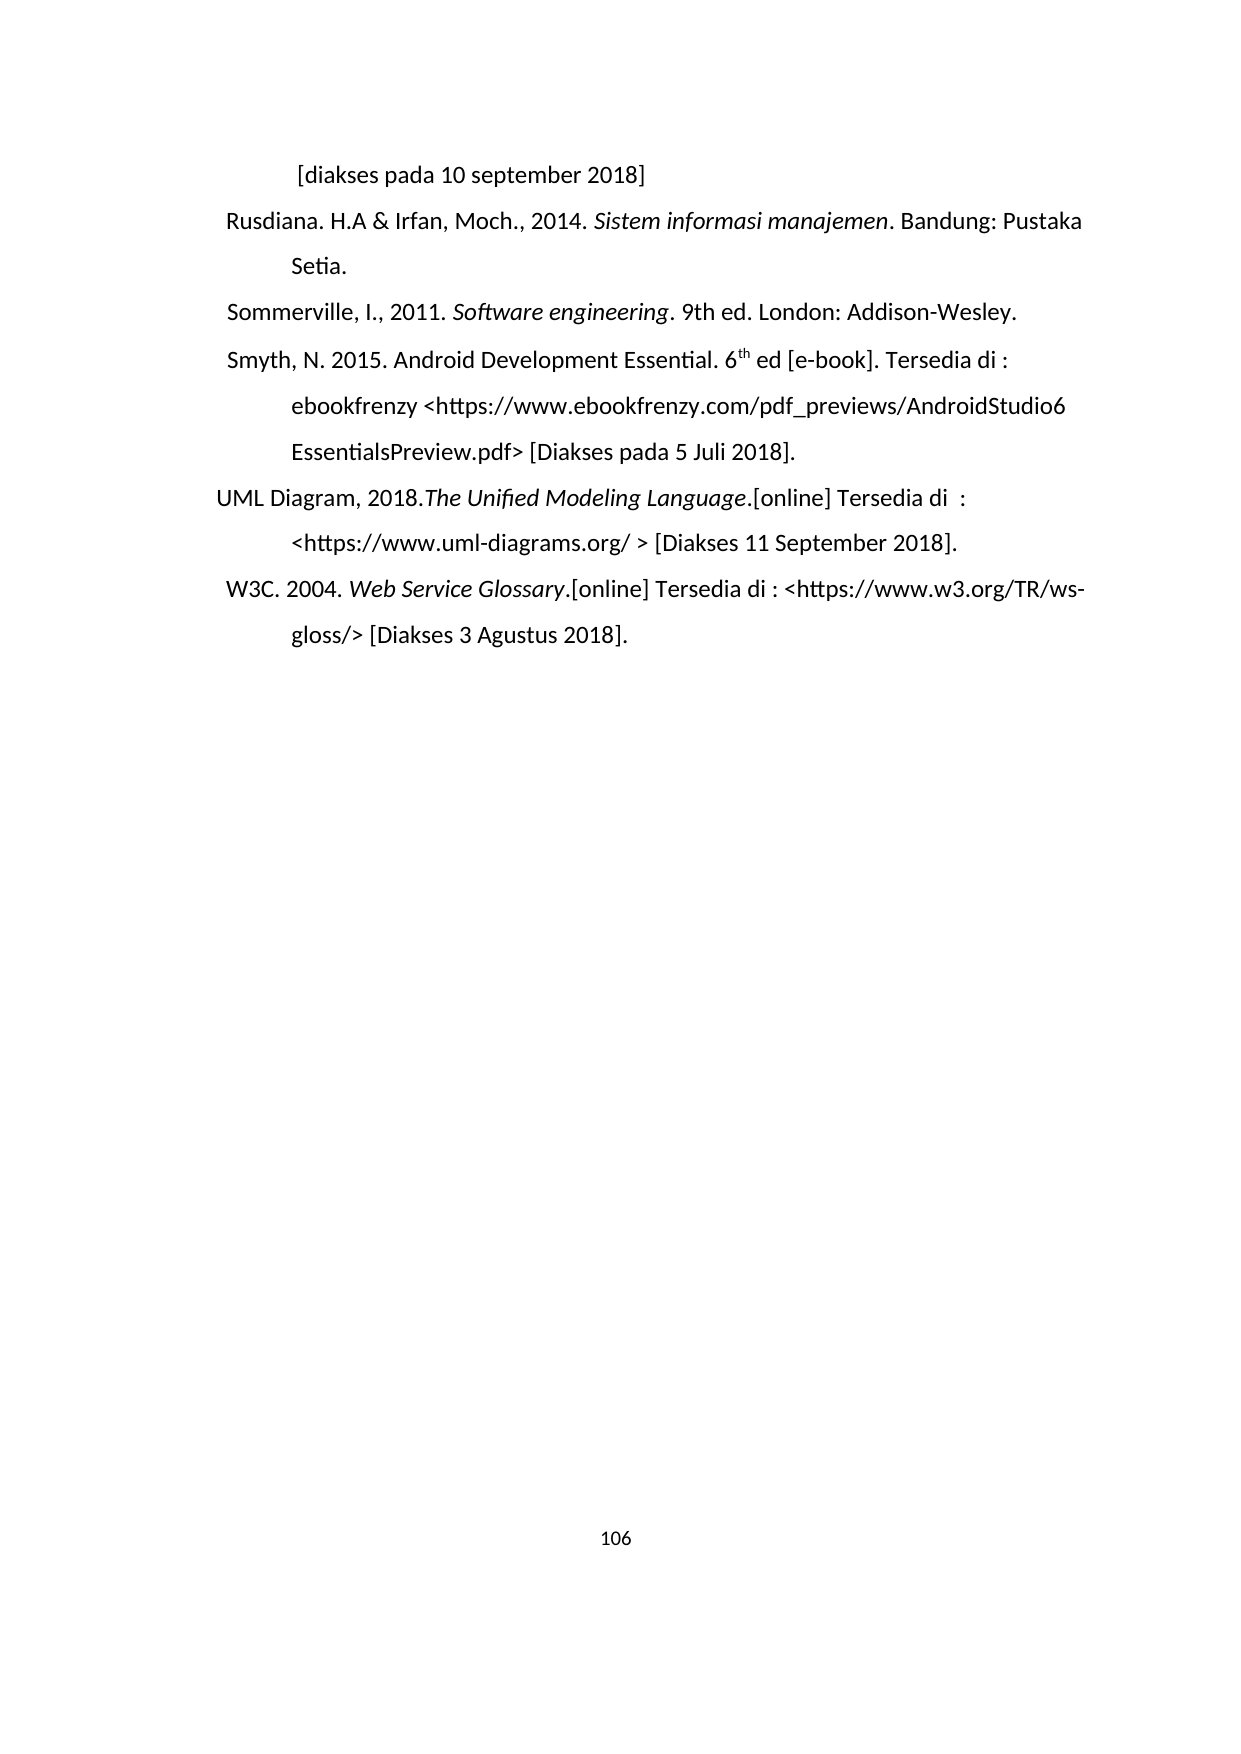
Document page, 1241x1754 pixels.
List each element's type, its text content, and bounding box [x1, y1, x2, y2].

text ebookfrenzy <https://www.ebookfrenzy.com/pdf_previews/AndroidStudio6 [227, 390, 1090, 421]
text <https://www.uml-diagrams.org/ > [Diakses 11 September 2018]. [216, 527, 1090, 558]
text Rusdiana. H.A & Irfan, Moch., 2014. Sistem informasi manajemen. Bandung: Pustaka [226, 205, 1090, 235]
text EssentialsPreview.pdf> [Diakses pada 5 Juli 2018]. [227, 436, 1090, 466]
text W3C. 2004. Web Service Glossary.[online] Tersedia di : <https://www.w3.org/TR/ws- [226, 573, 1090, 604]
text Setia. [227, 251, 1090, 281]
text [diakses pada 10 september 2018] [291, 159, 1090, 189]
text Smyth, N. 2015. Android Development Essential. 6th ed [e-book]. Tersedia di : [227, 344, 1090, 375]
text Sommerville, I., 2011. Software engineering. 9th ed. London: Addison-Wesley. [181, 296, 1090, 327]
text UML Diagram, 2018.The Unified Modeling Language.[online] Tersedia di : [141, 482, 1090, 512]
text gloss/> [Diakses 3 Agustus 2018]. [227, 619, 1090, 649]
